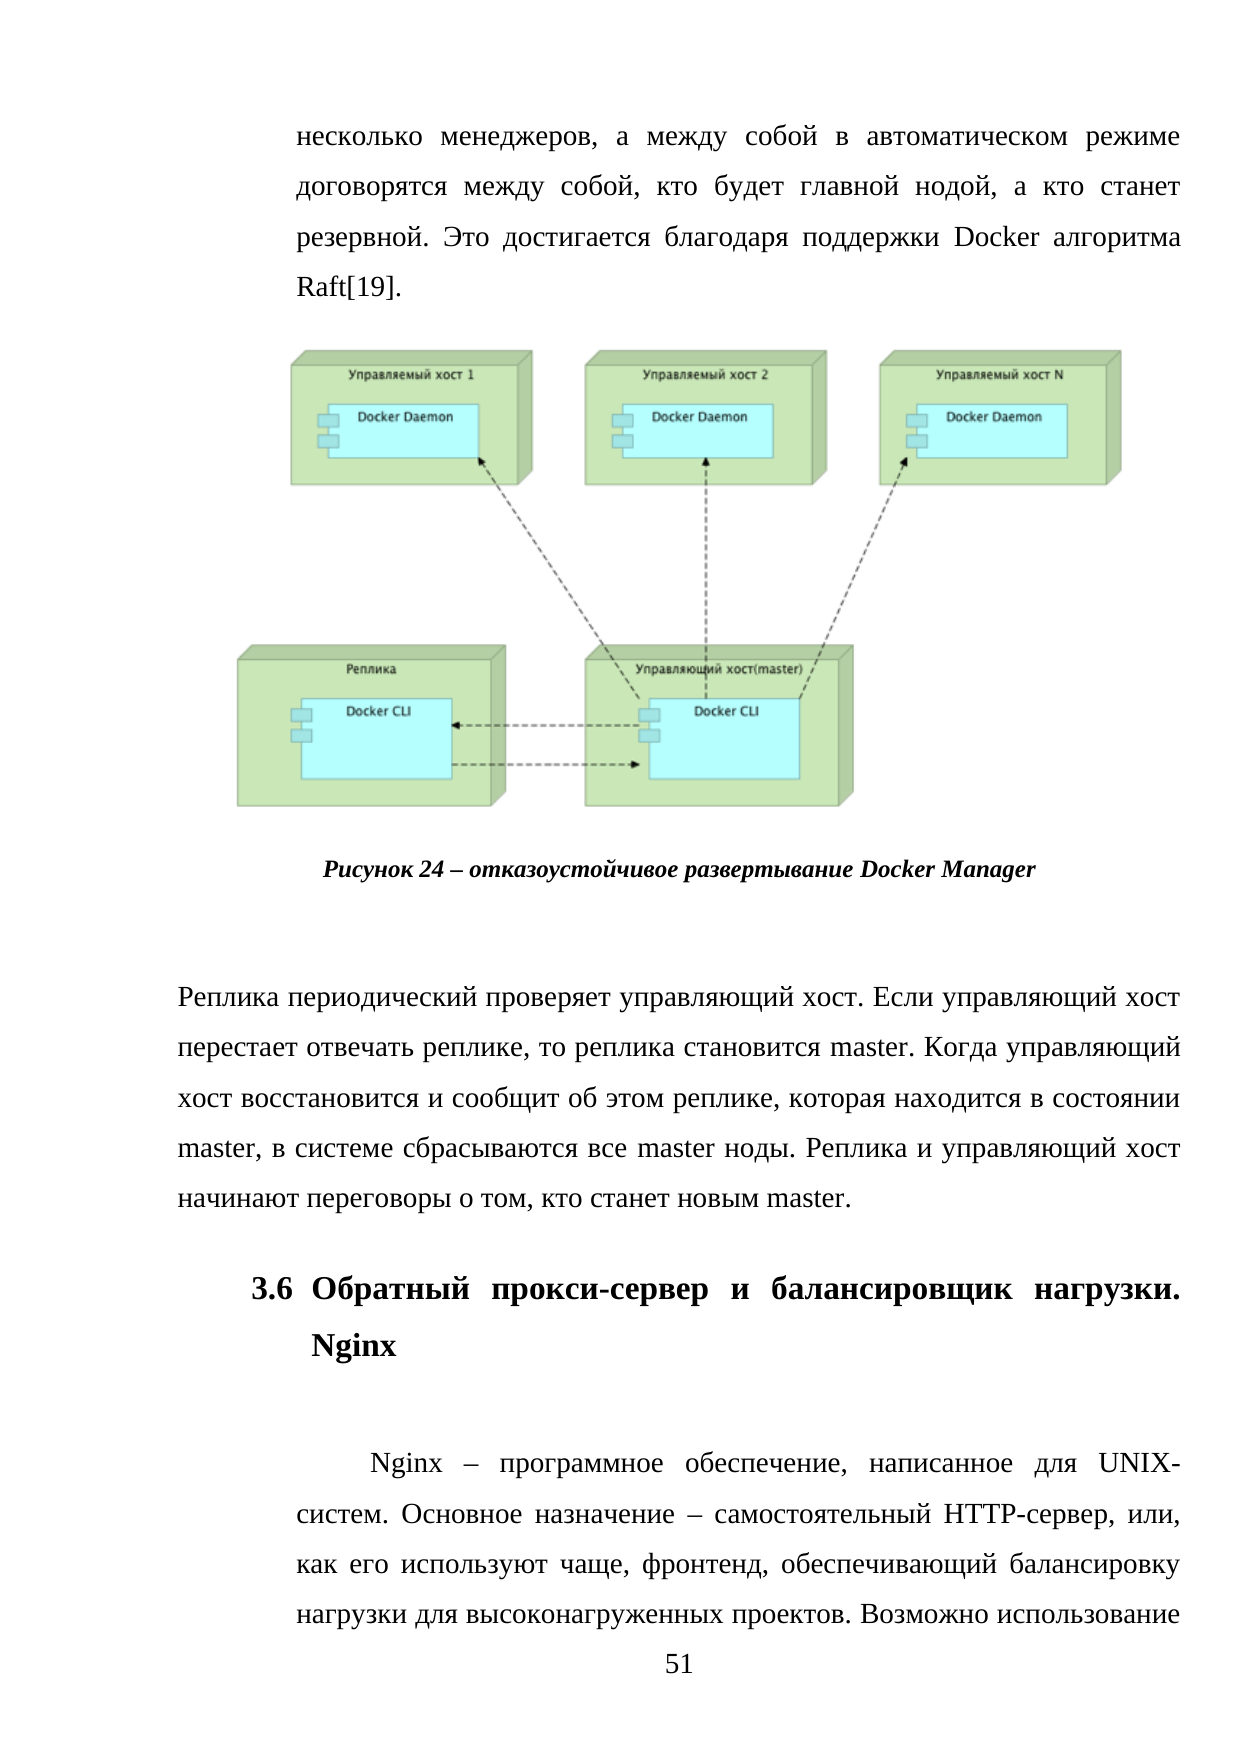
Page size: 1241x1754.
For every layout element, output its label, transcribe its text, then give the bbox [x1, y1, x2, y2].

picture [227, 340, 1132, 817]
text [296, 118, 1181, 303]
text Рисунок 24 – отказоустойчивое развертывание Docker Manager [177, 854, 1181, 883]
subtitle Обратный прокси-сервер и балансировщик нагрузки. Nginx [251, 1268, 1181, 1364]
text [296, 1446, 1181, 1630]
text Реплика периодический проверяет управляющий хост. Если управляющий хост перестает отвечать реплике, то реплика становится master. Когда управляющий хост восстановится и сообщит об этом реплике, которая находится в состоянии master, в системе сбрасываются все master ноды. Реплика и управляющий хост начинают переговоры о том, кто станет новым master. [177, 979, 1181, 1214]
